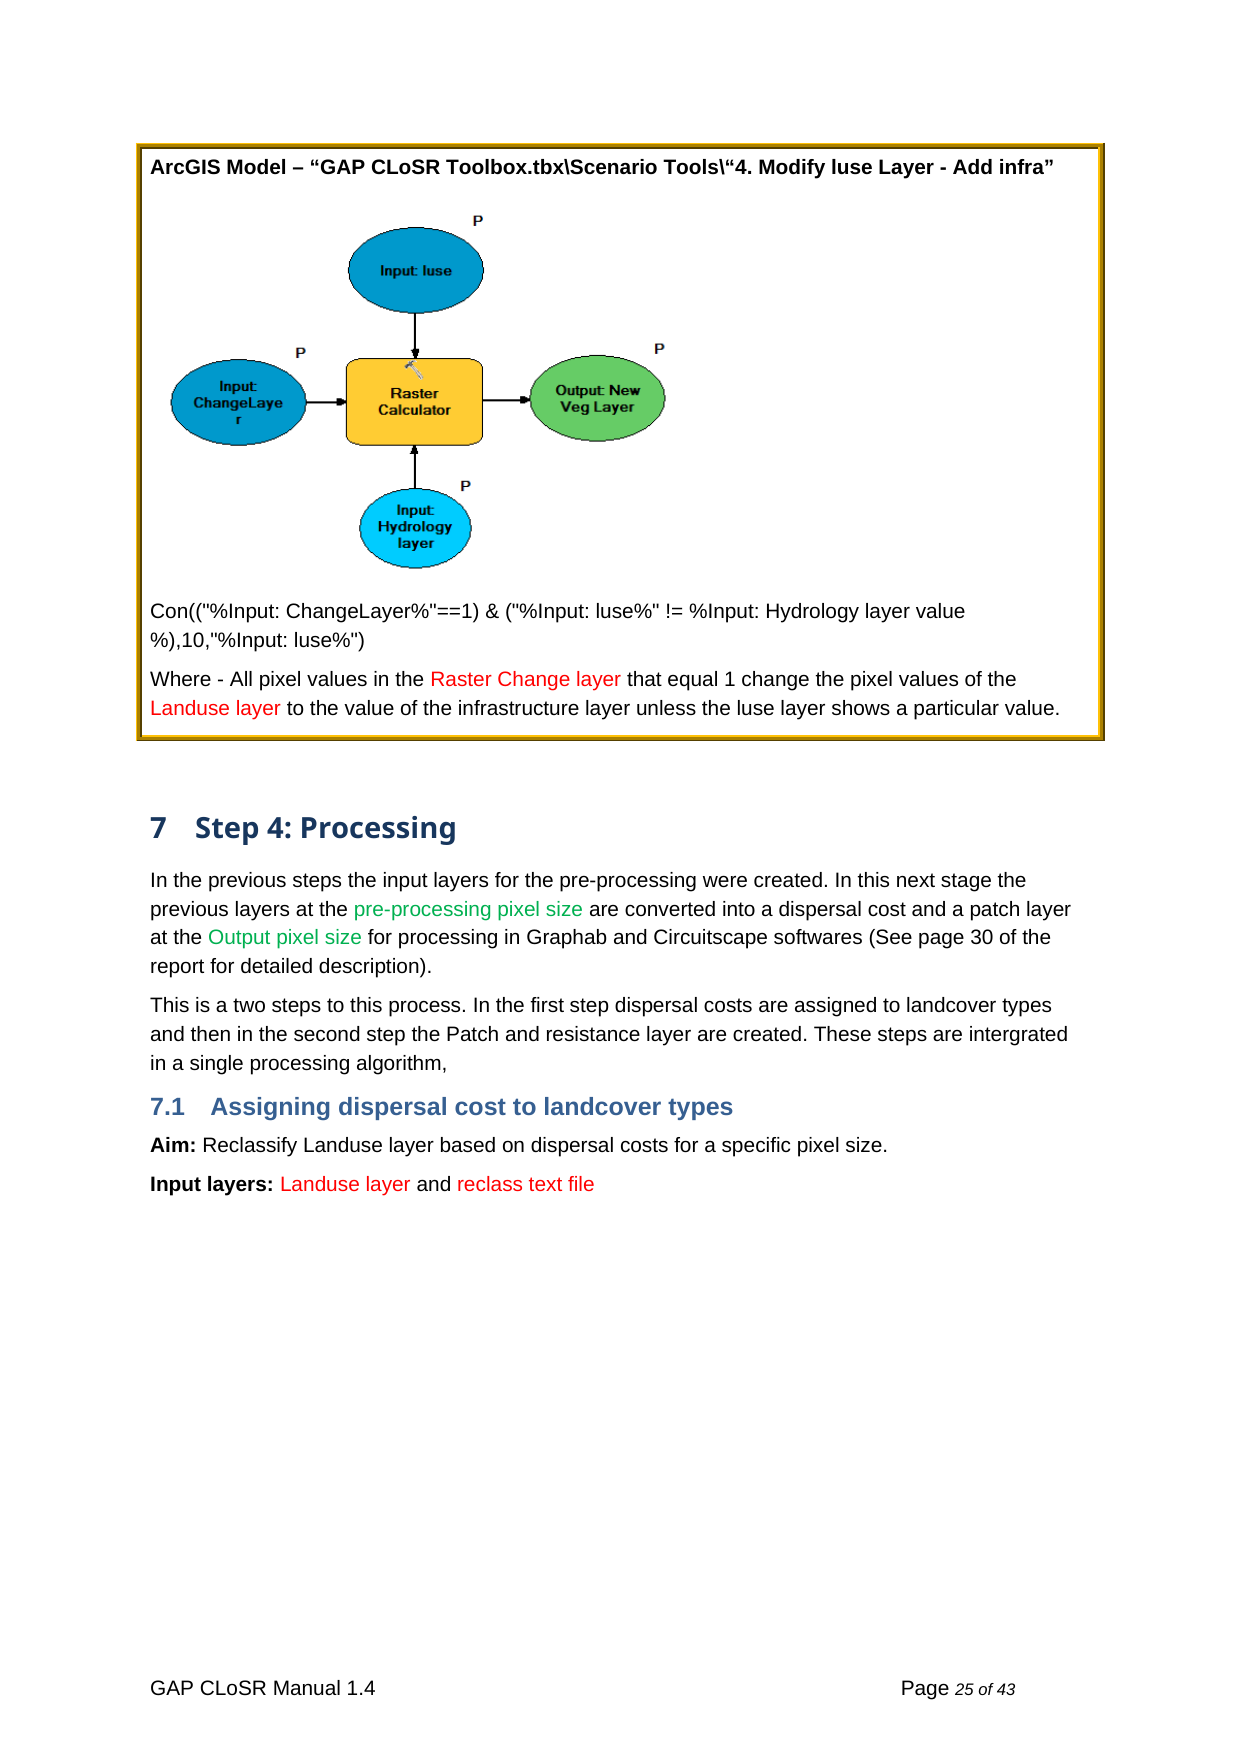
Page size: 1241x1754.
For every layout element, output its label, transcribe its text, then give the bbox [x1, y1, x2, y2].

subtitle Step 4: Processing [150, 808, 1090, 847]
subtitle Assigning dispersal cost to landcover types [150, 1092, 1090, 1121]
text Input layers: Landuse layer and reclass text file [150, 1172, 1090, 1196]
text In the previous steps the input layers for the pre-processing were created. In this next stage the previous layers at the pre-processing pixel size are converted into a dispersal cost and a patch layer at the Output pixel size for processing in Graphab and Circuitscape softwares (See page 30 of the report for detailed description). [150, 868, 1090, 978]
text This is a two steps to this process. In the first step dispersal costs are assigned to landcover types and then in the second step the Patch and resistance layer are created. These steps are intergrated in a single processing algorithm, [150, 993, 1090, 1074]
table_header ArcGIS Model – “GAP CLoSR Toolbox.tbx\Scenario Tools\“4. Modify luse Layer - Add infra” Con(("%Input: ChangeLayer%"==1) & ("%Input: luse%" != %Input: Hydrology layer value%),10,"%Input: luse%") Where - All pixel values in the Raster Change layer that equal 1 change the pixel values of the Landuse layer to the value of the infrastructure layer unless the luse layer shows a particular value. [142, 149, 1098, 735]
text Aim: Reclassify Landuse layer based on dispersal costs for a specific pixel size. [150, 1133, 1090, 1157]
picture [150, 194, 682, 584]
